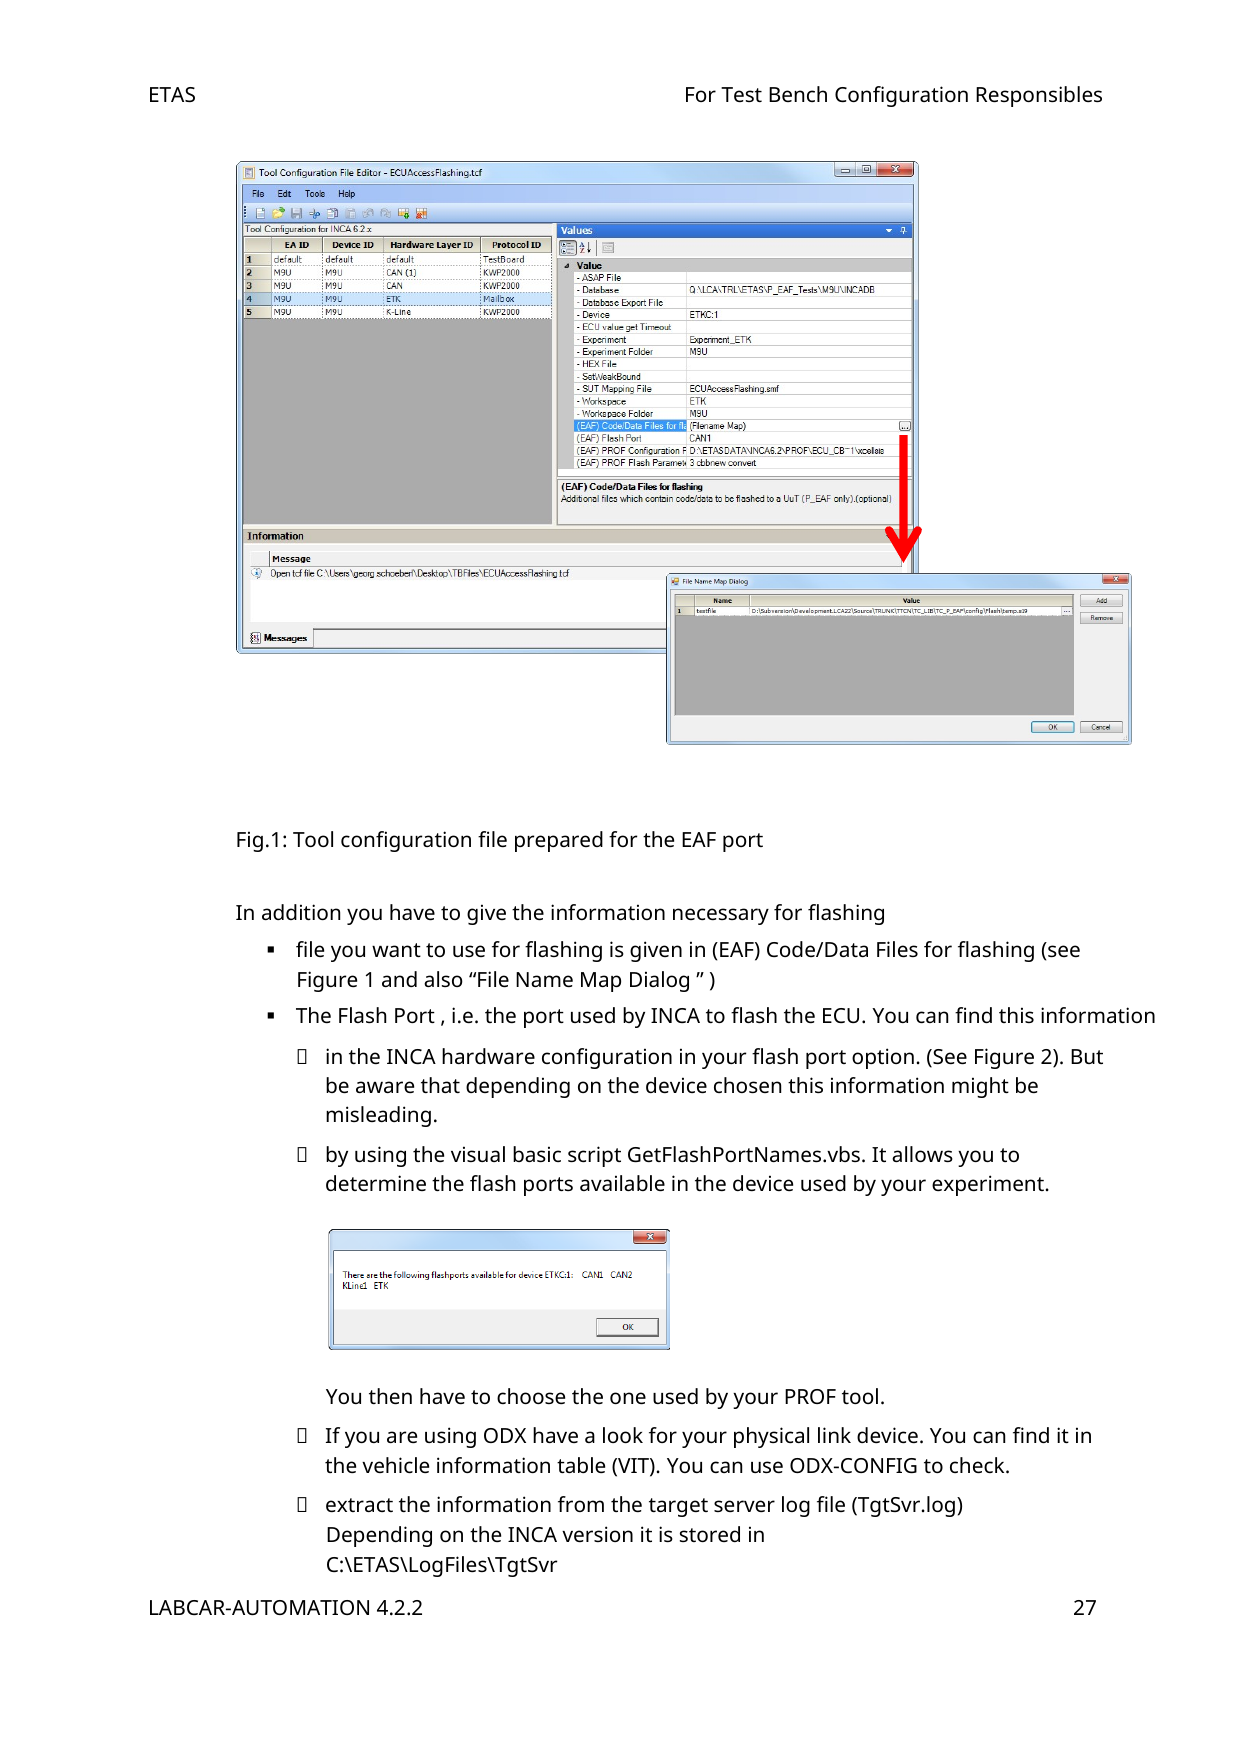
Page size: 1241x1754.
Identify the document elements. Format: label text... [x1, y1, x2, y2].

picture [328, 1229, 670, 1350]
text In addition you have to give the information necessary for flashing [235, 898, 1187, 927]
list The Flash Port , i.e. the port used by INCA to flash the ECU. You can find this information [266, 1002, 1187, 1030]
list If you are using ODX have a look for your physical link device. You can find it in the vehicle information table (VIT). You can use ODX-CONFIG to check. [296, 1422, 1118, 1479]
text You then have to choose the one used by your PROF tool. [325, 1382, 1187, 1411]
text Fig.1: Tool configuration file prepared for the EAF port [235, 825, 1187, 853]
list by using the visual basic script GetFlashPortNames.vbs. It allows you to determine the flash ports available in the device used by your experiment. [296, 1140, 1118, 1198]
text Depending on the INCA version it is stored in [325, 1520, 1187, 1549]
picture [236, 161, 1132, 745]
text C:\ETAS\LogFiles\TgtSvr [325, 1550, 1187, 1578]
list file you want to use for flashing is given in (EAF) Code/Data Files for flashing (see [266, 935, 1187, 963]
text Figure 1 and also “File Name Map Dialog ” ) [296, 965, 1187, 993]
list extract the information from the target server log file (TgtSvr.log) [296, 1491, 1118, 1519]
list in the INCA hardware configuration in your flash port option. (See Figure 2). But be aware that depending on the device chosen this information might be misleading. [296, 1042, 1118, 1129]
